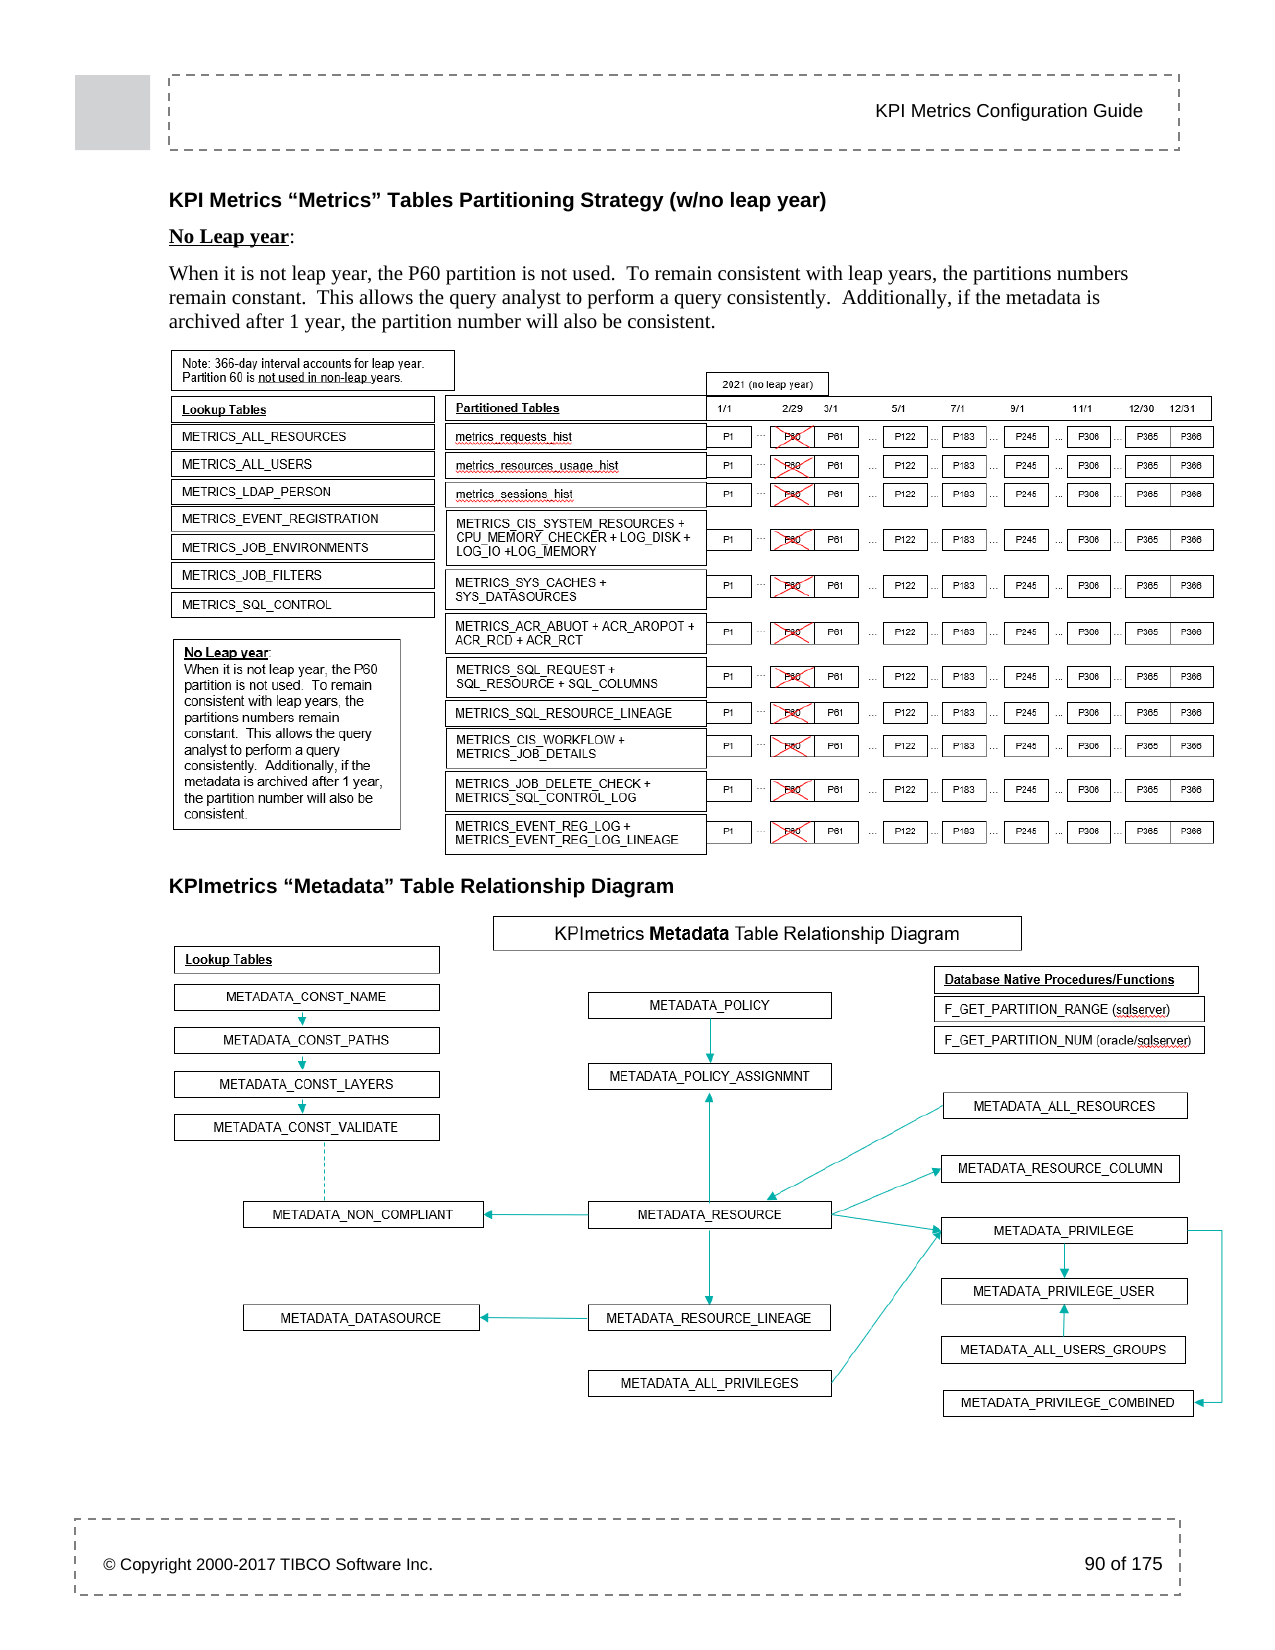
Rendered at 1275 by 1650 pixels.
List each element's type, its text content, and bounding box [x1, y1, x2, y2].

text No Leap year: [169, 224, 1162, 248]
picture [168, 904, 1234, 1423]
subtitle KPImetrics “Metadata” Table Relationship Diagram [169, 874, 1162, 898]
picture [168, 345, 1219, 856]
subtitle KPI Metrics “Metrics” Tables Partitioning Strategy (w/no leap year) [169, 187, 1162, 211]
text When it is not leap year, the P60 partition is not used. To remain consistent with leap years, the partitions numbers remain constant. This allows the query analyst to perform a query consistently. Additionally, if the metadata is archived after 1 year, the partition number will also be consistent. [169, 261, 1162, 333]
